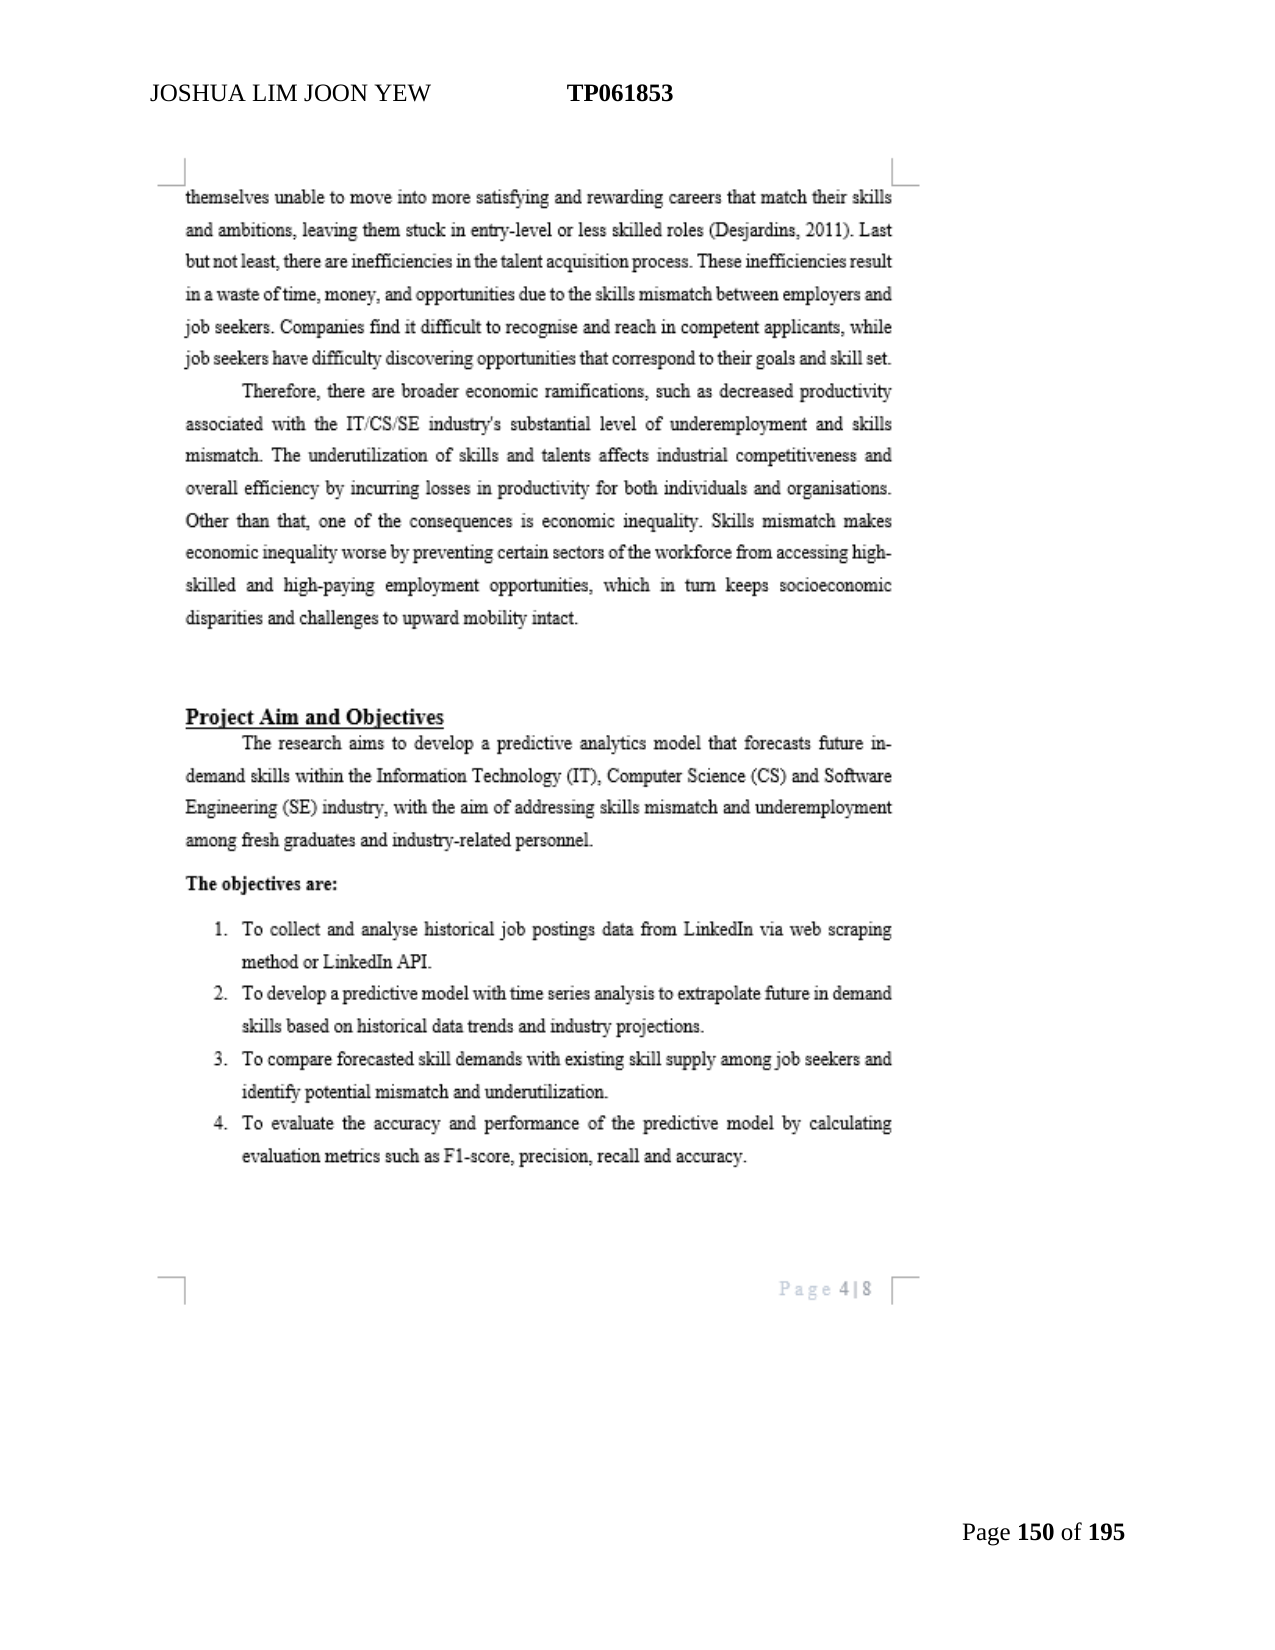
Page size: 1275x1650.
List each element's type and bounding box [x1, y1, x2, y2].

picture [150, 150, 937, 1319]
